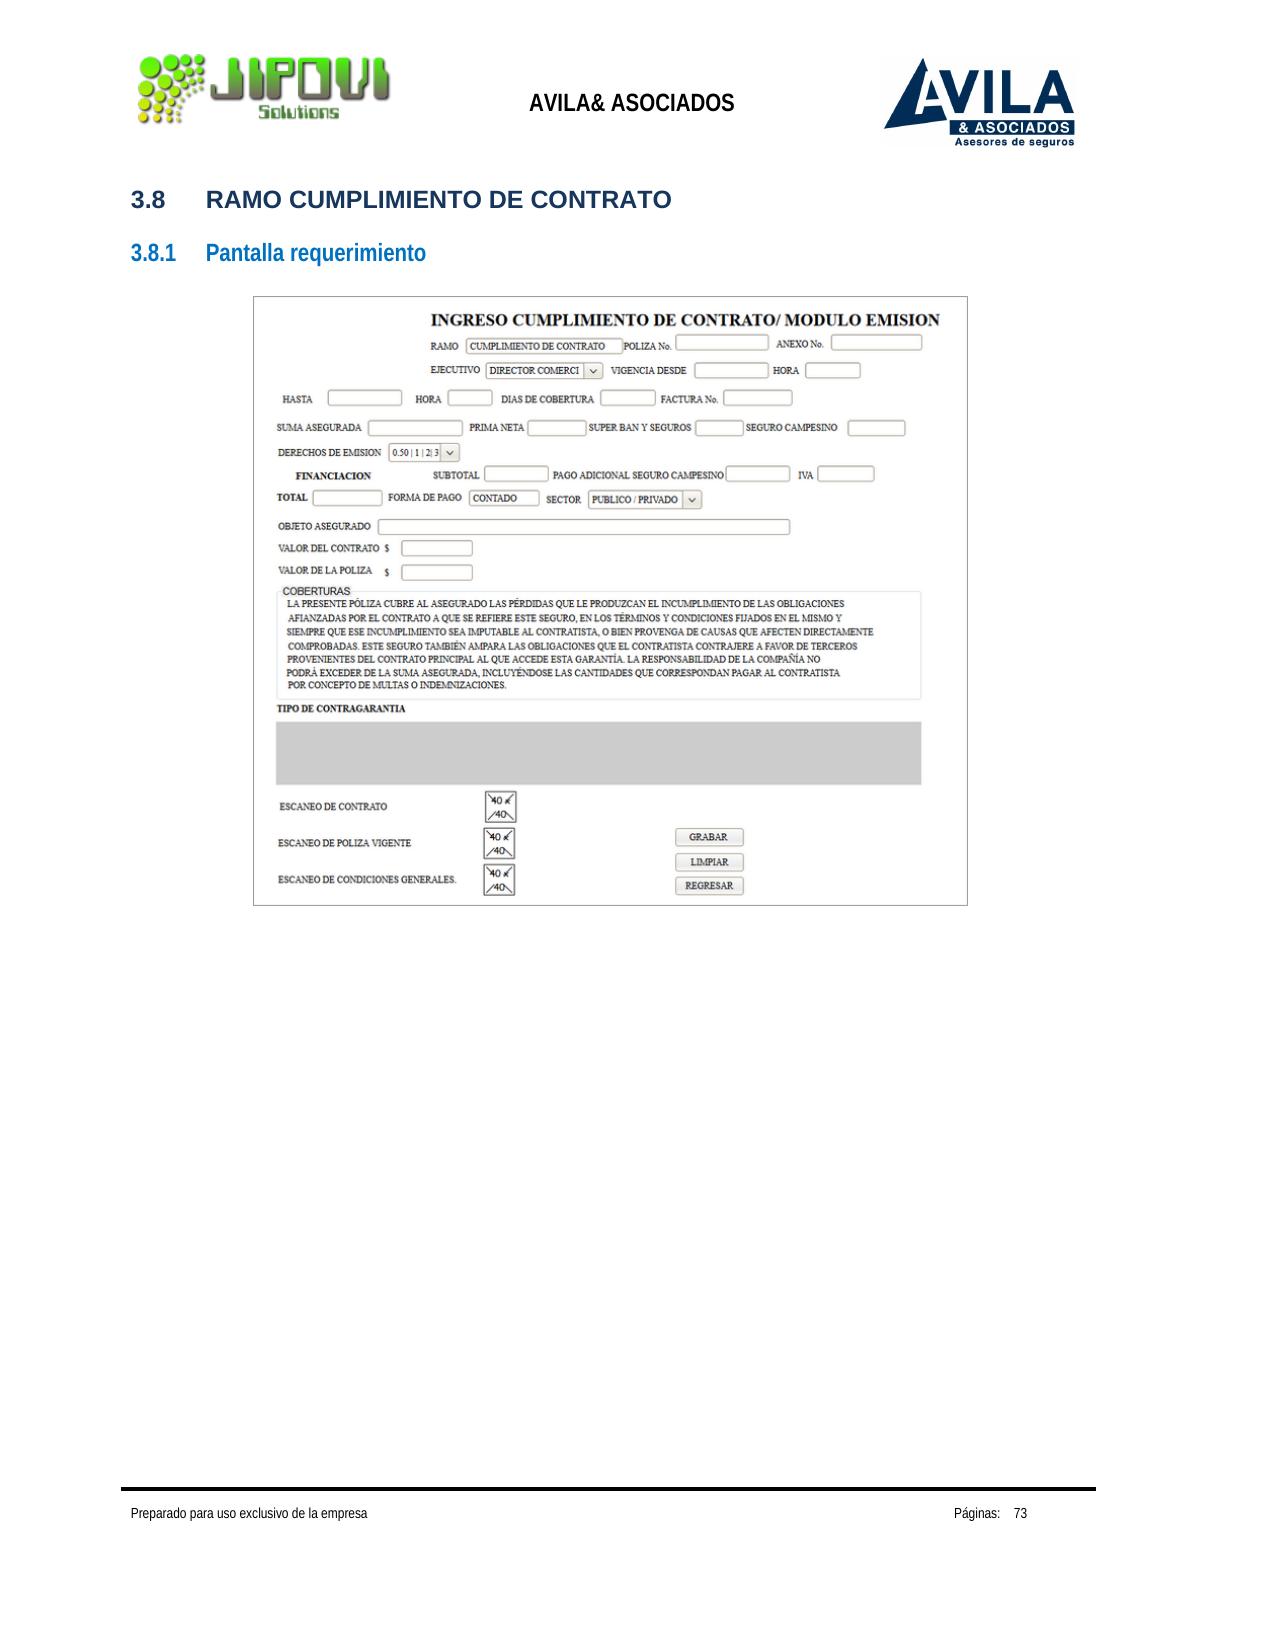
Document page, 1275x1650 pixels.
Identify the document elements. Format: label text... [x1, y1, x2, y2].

subtitle Pantalla requerimiento [131, 238, 1092, 267]
picture [131, 47, 394, 128]
picture [881, 57, 1077, 148]
subtitle RAMO CUMPLIMIENTO DE CONTRATO [131, 184, 1092, 213]
picture [251, 292, 972, 911]
